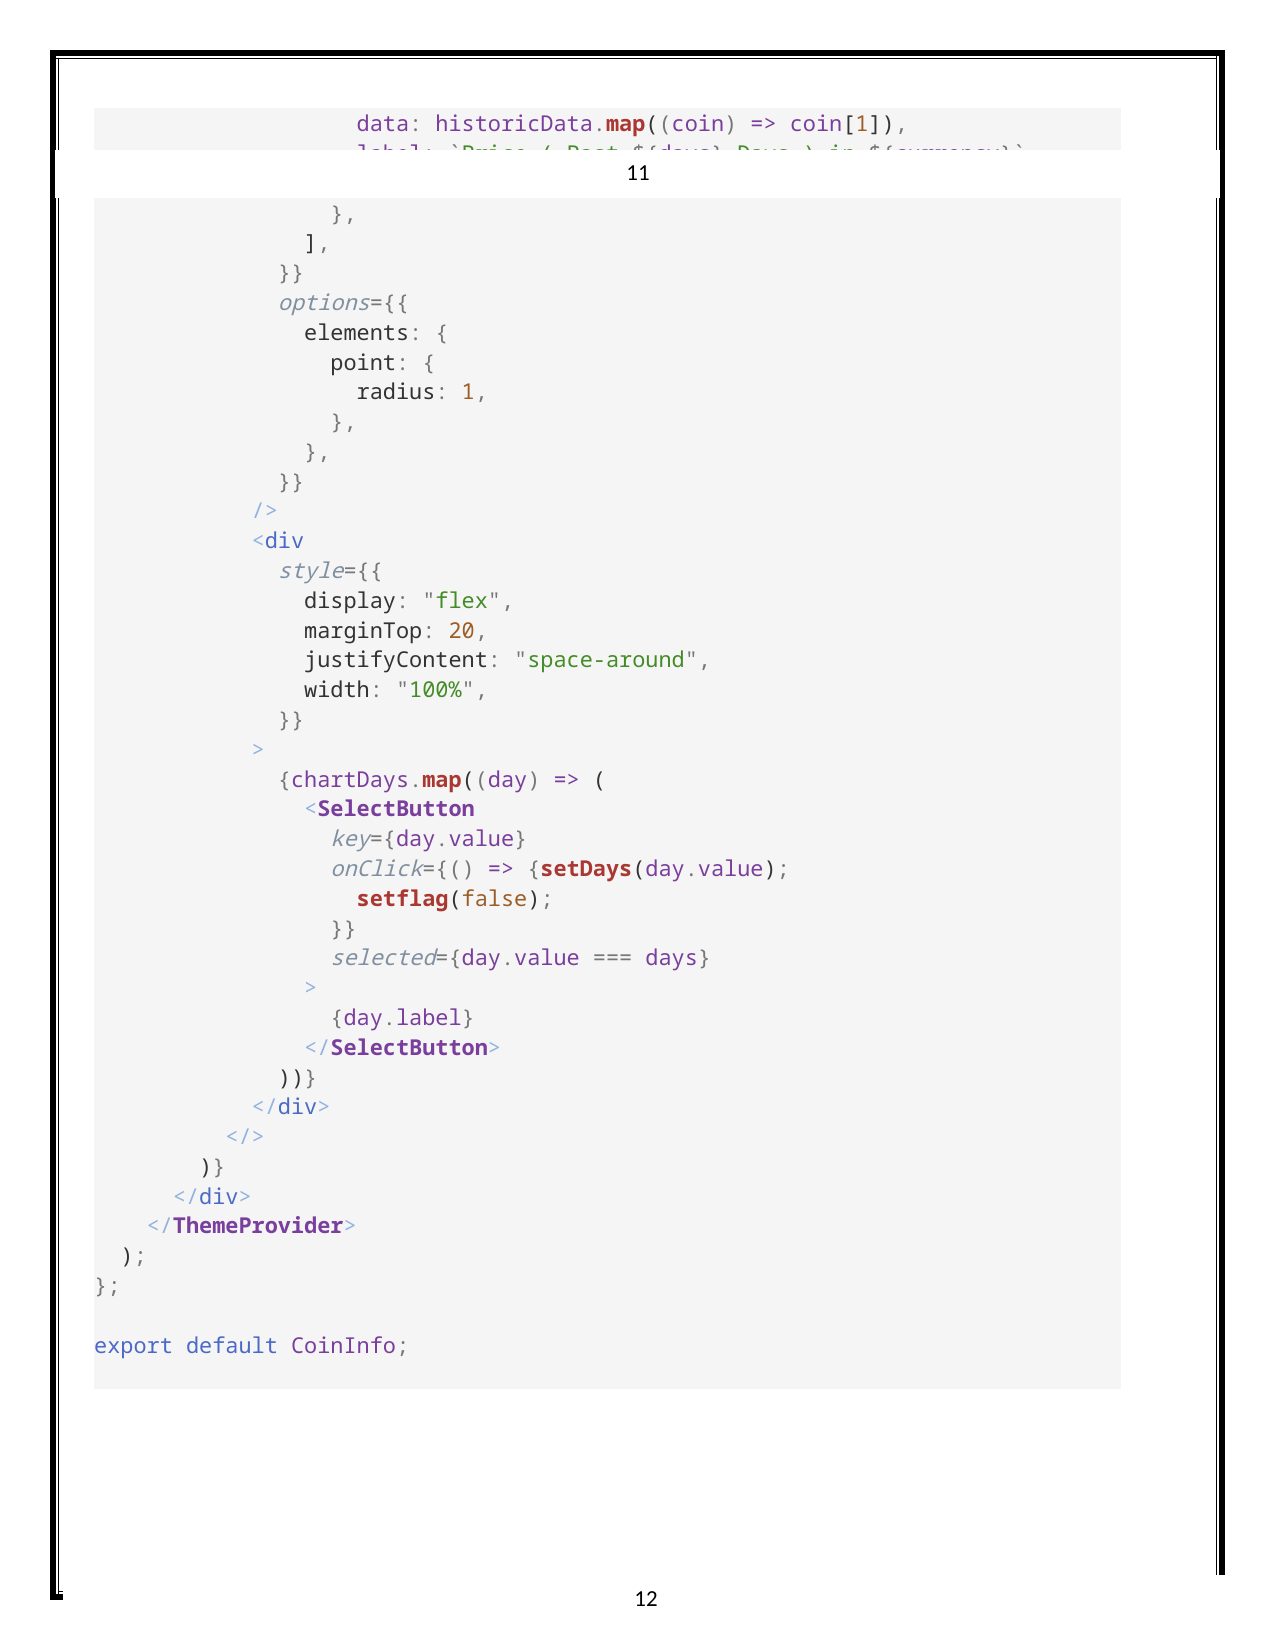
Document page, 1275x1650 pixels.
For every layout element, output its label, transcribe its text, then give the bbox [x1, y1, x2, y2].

text options={{ [94, 287, 1121, 317]
text }; [94, 1270, 1121, 1300]
text onClick={() => {setDays(day.value); [94, 853, 1121, 883]
text {day.label} [94, 1002, 1121, 1032]
text </> [94, 1121, 1121, 1151]
text marginTop: 20, [94, 614, 1121, 644]
text <div [94, 525, 1121, 555]
text ], [94, 227, 1121, 257]
text key={day.value} [94, 823, 1121, 853]
text }, [94, 198, 1121, 227]
text }} [94, 466, 1121, 495]
text justifyContent: "space-around", [94, 644, 1121, 674]
text ); [94, 1240, 1121, 1270]
text }} [94, 912, 1121, 942]
text > [94, 972, 1121, 1002]
text elements: { [94, 317, 1121, 346]
text setflag(false); [94, 883, 1121, 912]
text )} [94, 1151, 1121, 1181]
text }} [94, 704, 1121, 734]
text {chartDays.map((day) => ( [94, 763, 1121, 793]
text }} [94, 257, 1121, 287]
text point: { [94, 346, 1121, 376]
text }, [94, 436, 1121, 466]
text <SelectButton [94, 793, 1121, 823]
text > [94, 734, 1121, 763]
text </ThemeProvider> [94, 1210, 1121, 1240]
text </SelectButton> [94, 1032, 1121, 1061]
text </div> [94, 1091, 1121, 1121]
text /> [94, 495, 1121, 525]
text display: "flex", [94, 585, 1121, 614]
text export default CoinInfo; [94, 1329, 1121, 1359]
text ))} [94, 1061, 1121, 1091]
text data: historicData.map((coin) => coin[1]), [94, 108, 1121, 138]
text style={{ [94, 555, 1121, 585]
text }, [94, 406, 1121, 436]
text selected={day.value === days} [94, 942, 1121, 972]
text </div> [94, 1181, 1121, 1210]
text radius: 1, [94, 376, 1121, 406]
text width: "100%", [94, 674, 1121, 704]
